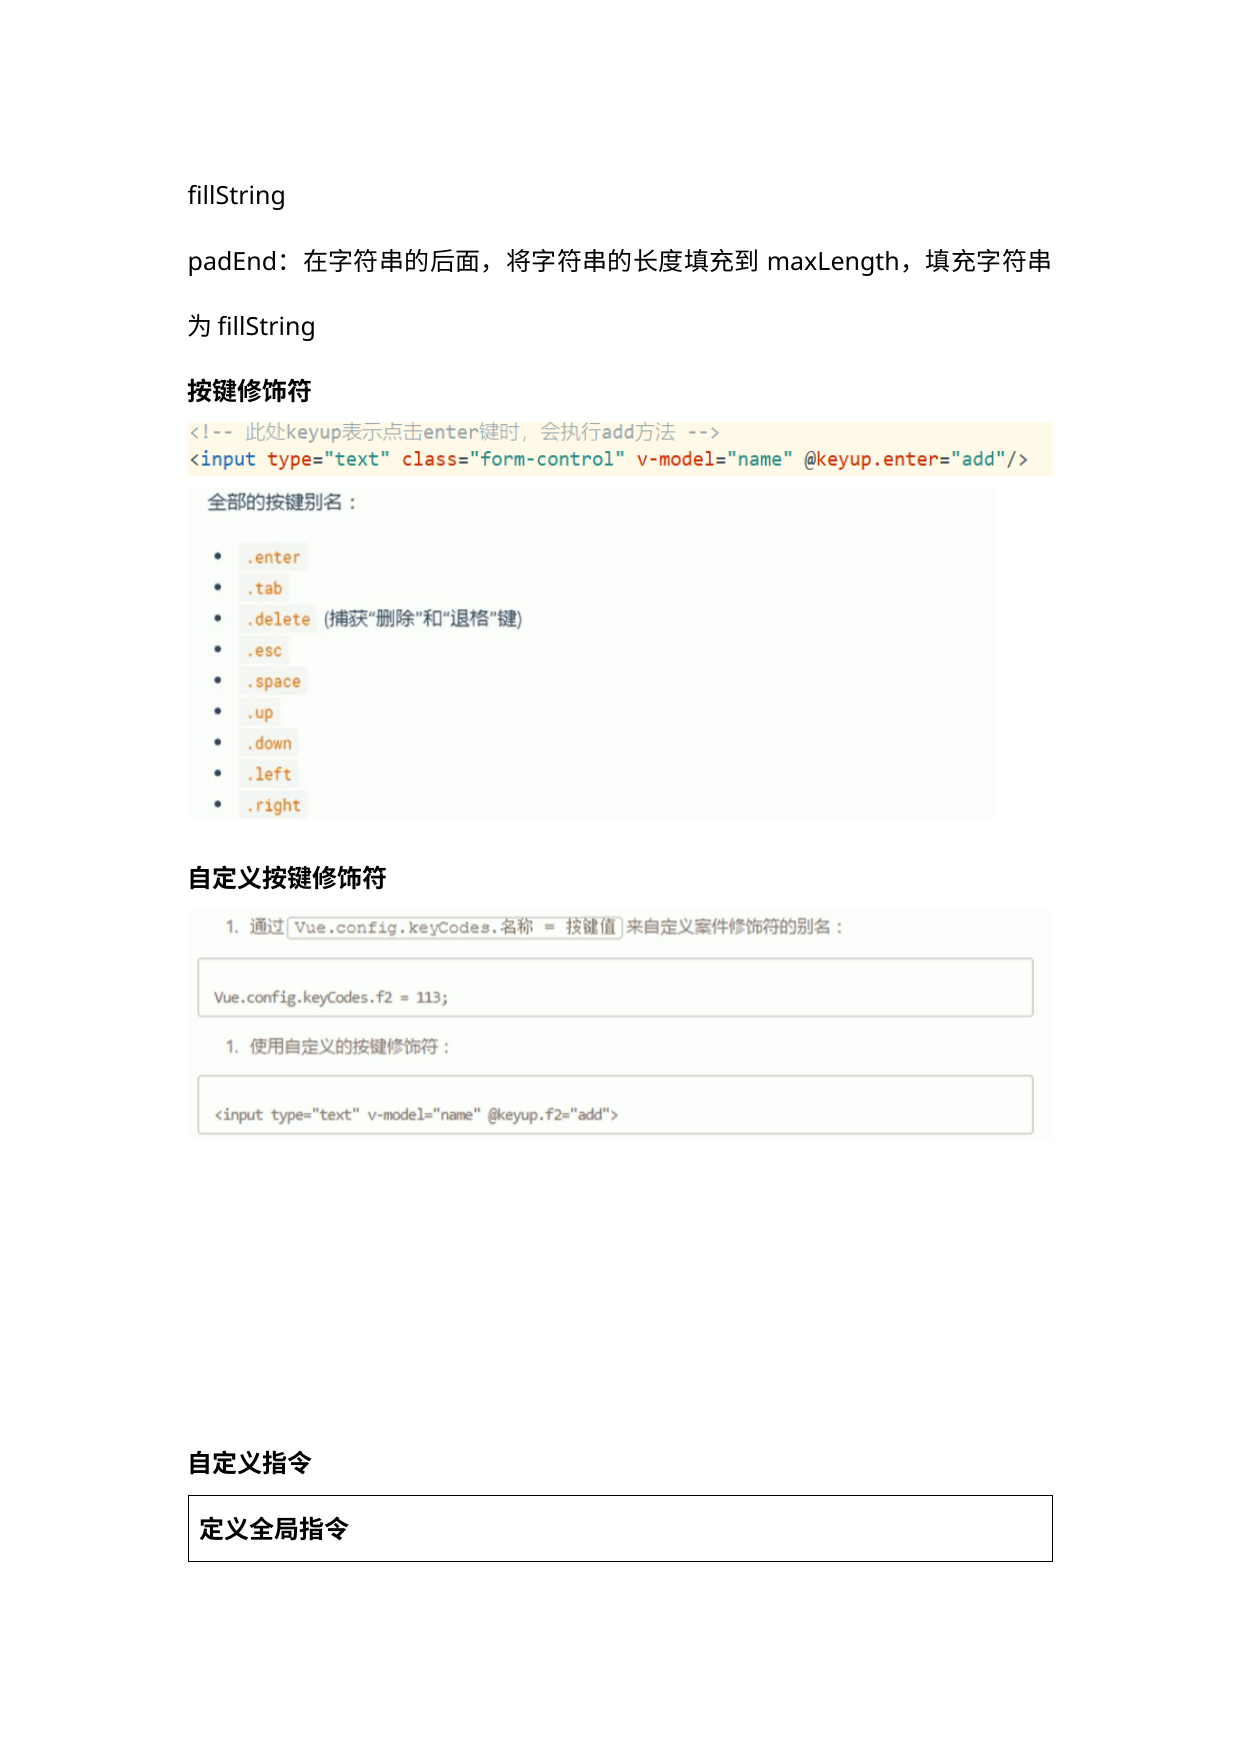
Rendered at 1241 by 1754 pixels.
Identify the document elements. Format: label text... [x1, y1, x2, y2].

text padEnd：在字符串的后面，将字符串的长度填充到maxLength，填充字符串为fillString [187, 227, 1053, 357]
text 自定义按键修饰符 [187, 844, 1053, 909]
text 按键修饰符 [187, 357, 1053, 422]
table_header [189, 1496, 1052, 1561]
text 自定义指令 [187, 1429, 1053, 1494]
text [187, 162, 1053, 227]
